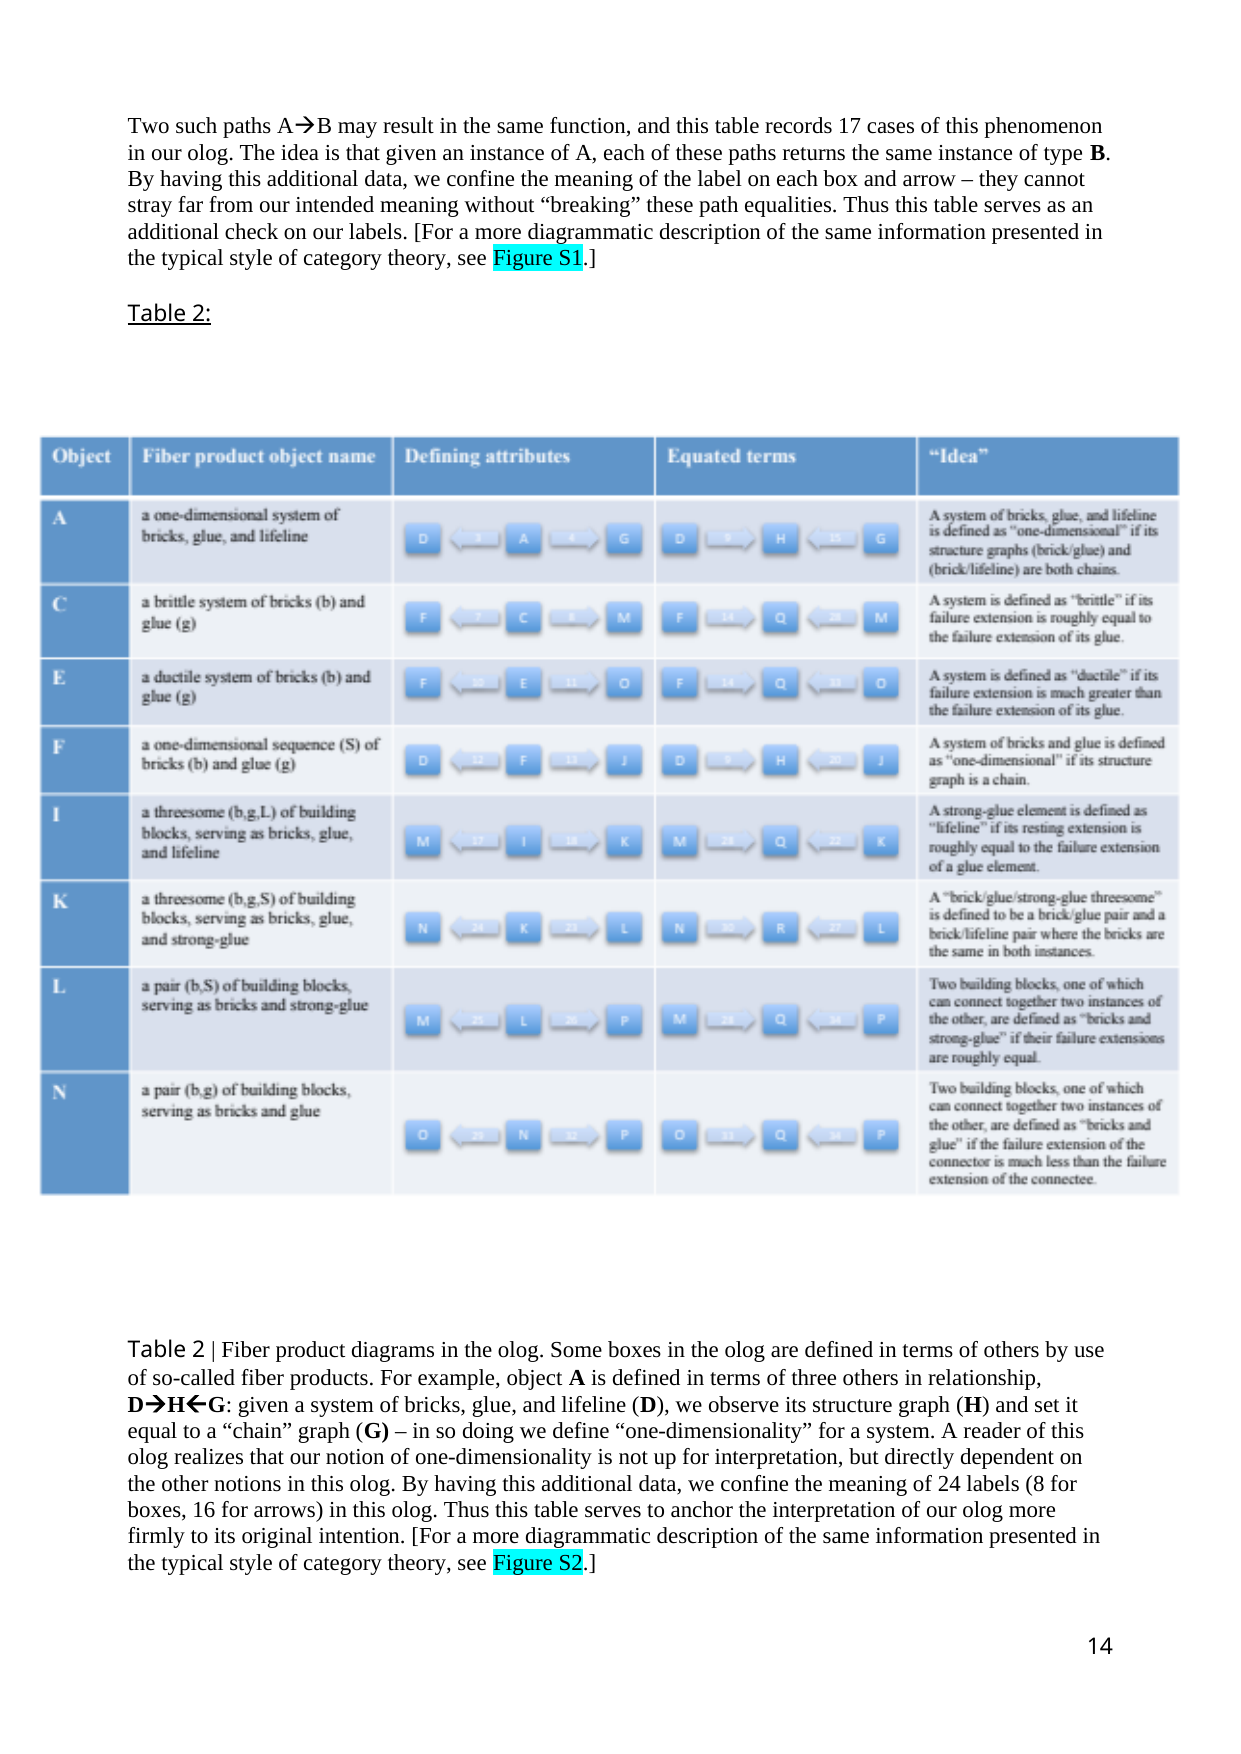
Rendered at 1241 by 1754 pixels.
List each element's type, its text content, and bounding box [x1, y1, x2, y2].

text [127, 112, 1113, 271]
text Table 2: [127, 297, 1113, 328]
text Table 2 | Fiber product diagrams in the olog. Some boxes in the olog are defined in terms of others by use of so-called fiber products. For example, object A is defined in terms of three others in relationship, DHG: given a system of bricks, glue, and lifeline (D), we observe its structure graph (H) and set it equal to a “chain” graph (G) – in so doing we define “one-dimensionality” for a system. A reader of this olog realizes that our notion of one-dimensionality is not up for interpretation, but directly dependent on the other notions in this olog. By having this additional data, we confine the meaning of 24 labels (8 for boxes, 16 for arrows) in this olog. Thus this table serves to anchor the interpretation of our olog more firmly to its original intention. [For a more diagrammatic description of the same information presented in the typical style of category theory, see Figure S2.] [127, 1333, 1113, 1575]
